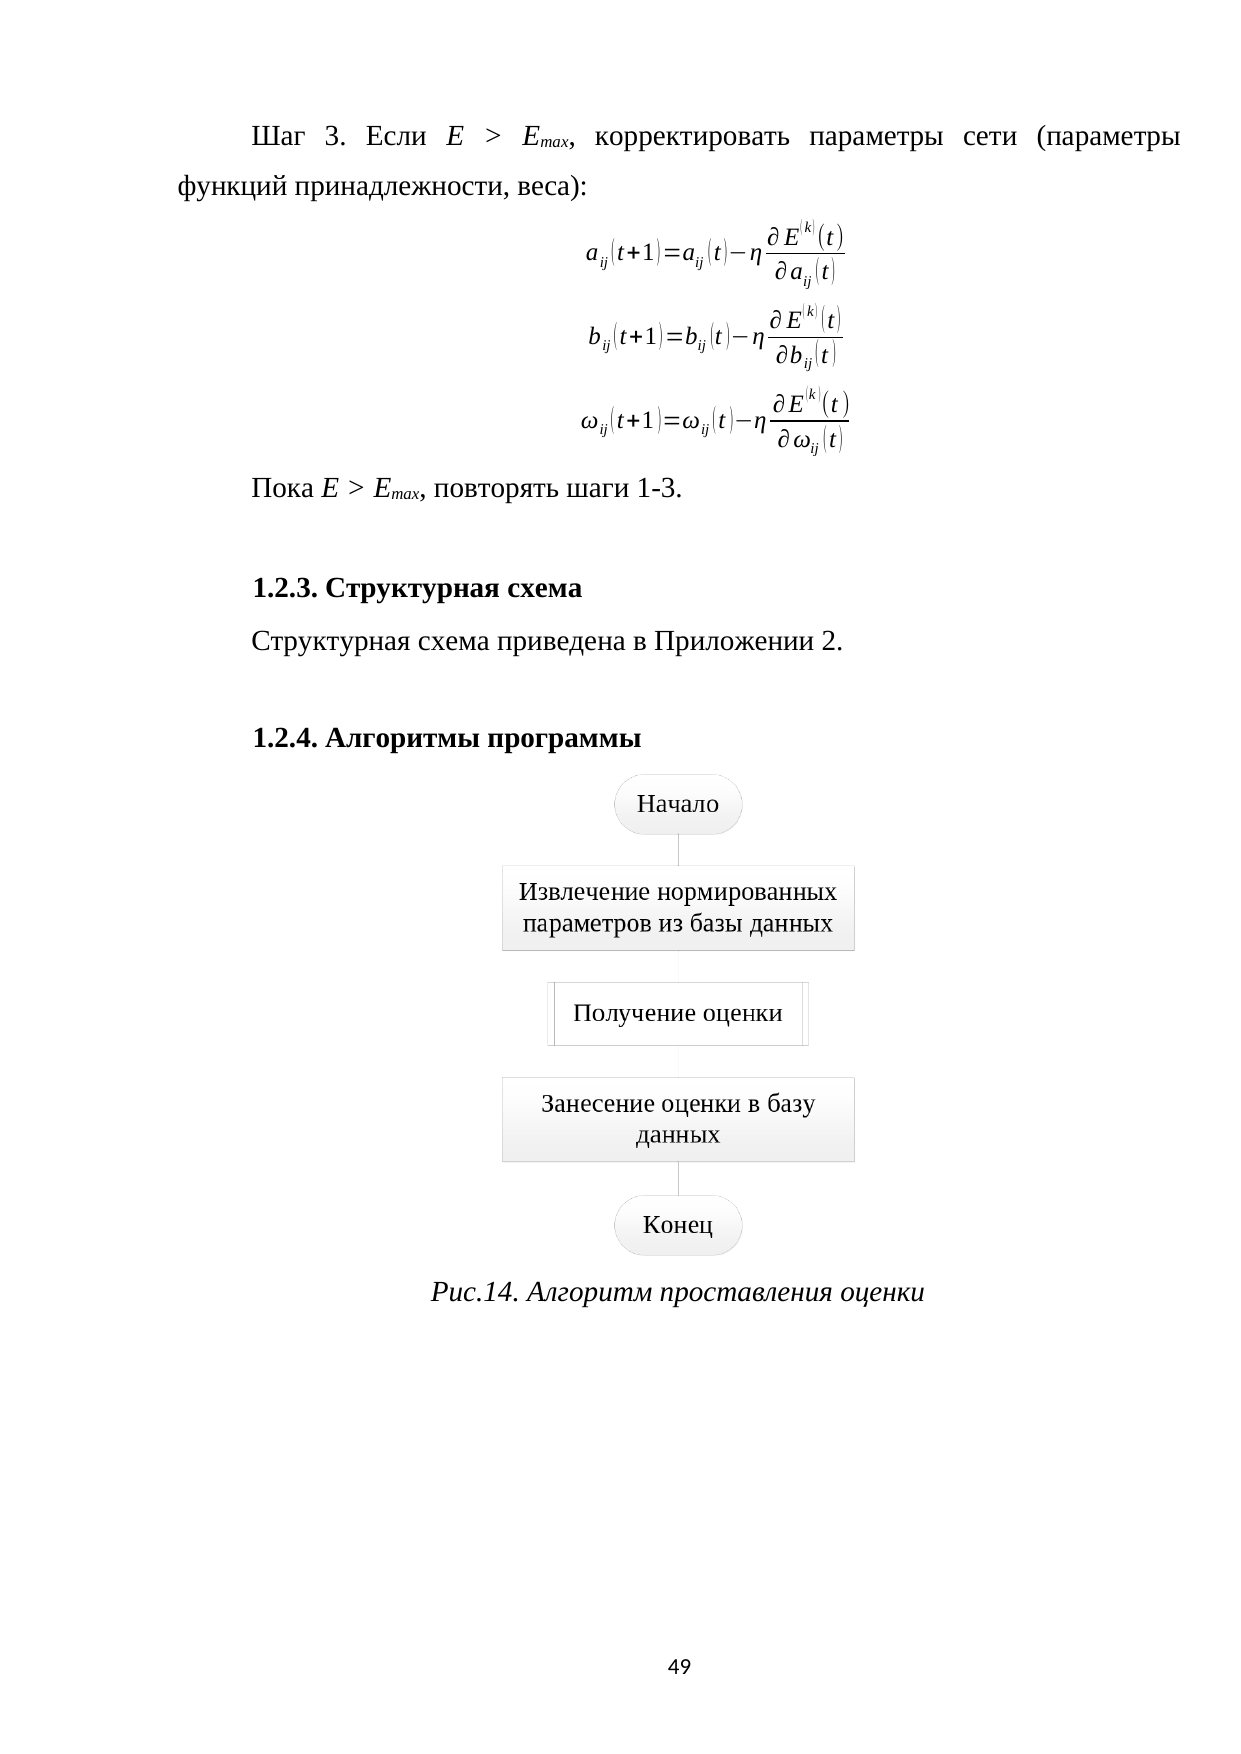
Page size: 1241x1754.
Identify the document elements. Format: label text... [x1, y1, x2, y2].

text Пока E > Emax, повторять шаги 1-3. [177, 470, 1181, 503]
text Рис.14. Алгоритм проставления оценки [177, 1274, 1181, 1308]
text Шаг 3. Если E > Emax, корректировать параметры сети (параметры функций принадлежности, веса): [177, 118, 1181, 202]
text Структурная схема [252, 570, 1181, 604]
text Структурная схема приведена в Приложении 2. [177, 623, 1181, 657]
text Алгоритмы программы [252, 720, 1181, 754]
